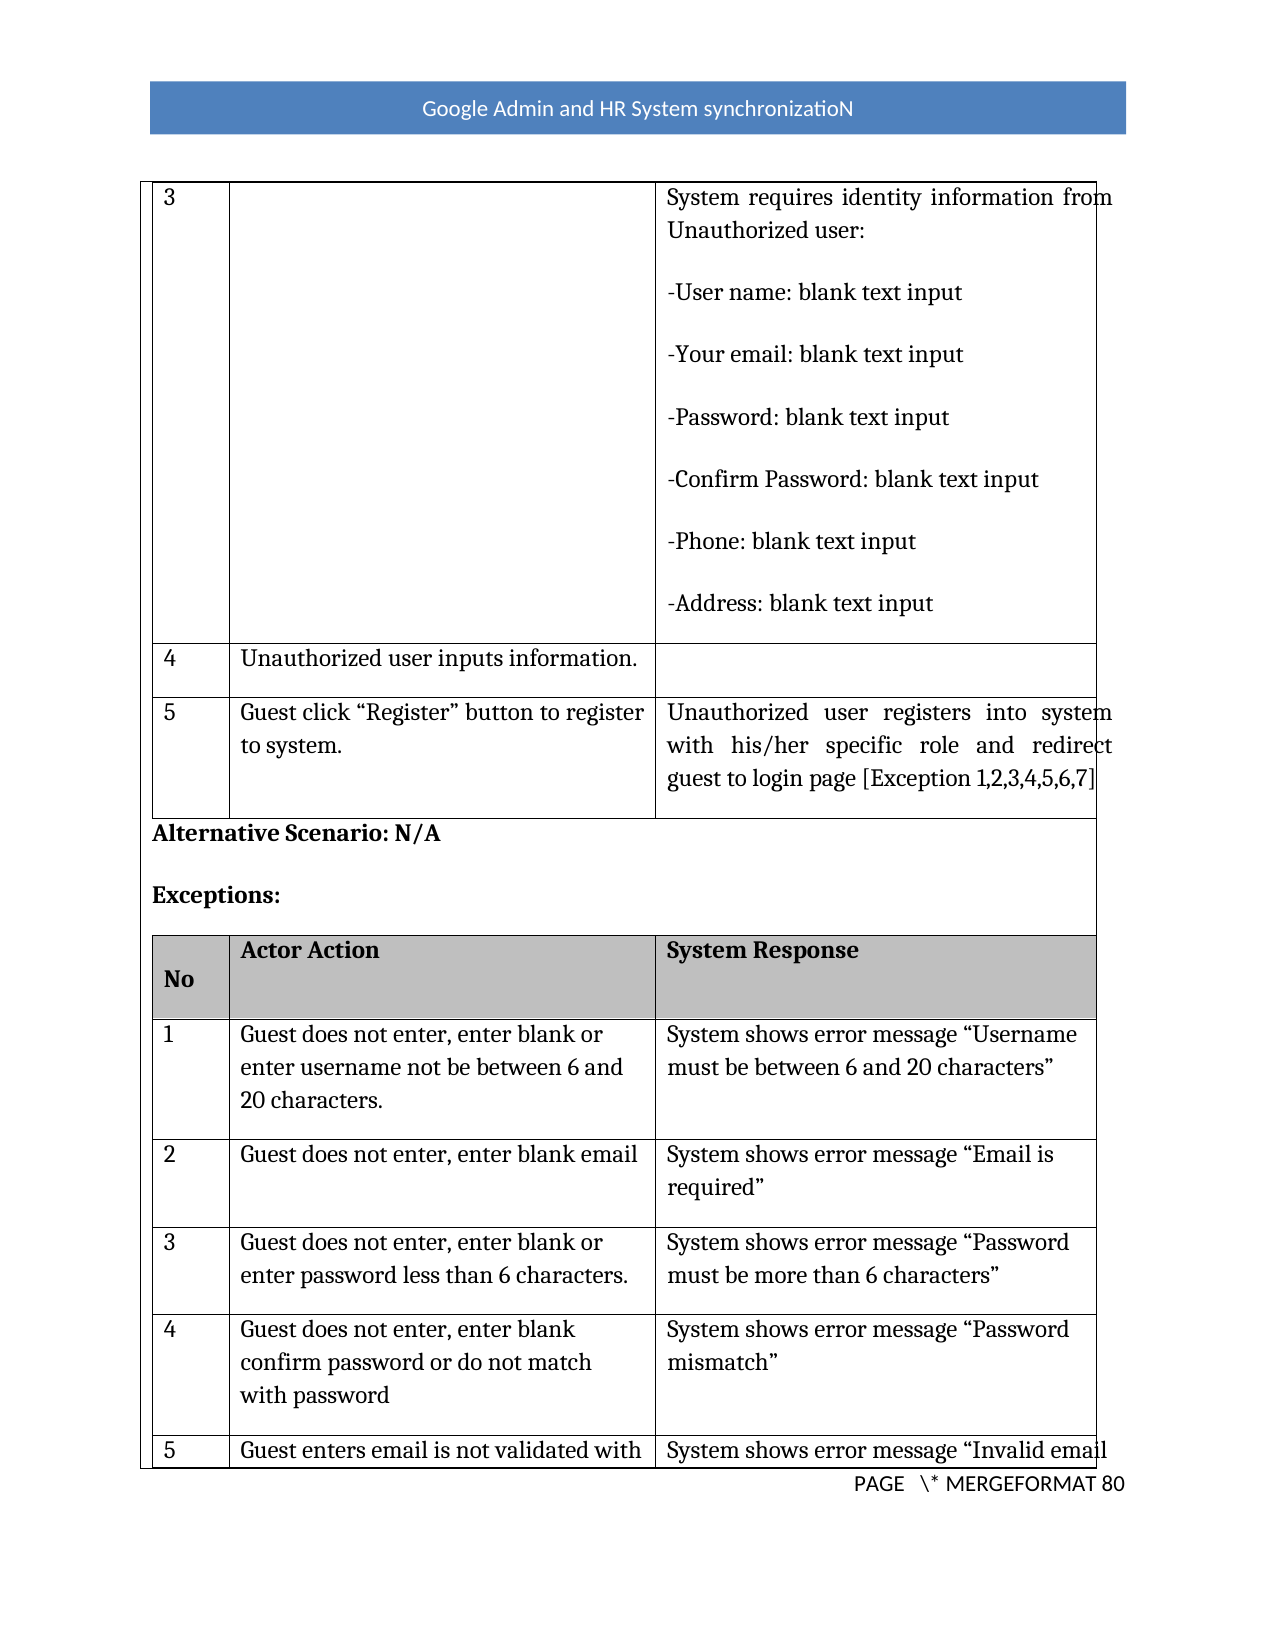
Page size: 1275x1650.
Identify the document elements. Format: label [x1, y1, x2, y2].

table_cell [141, 182, 1096, 1468]
